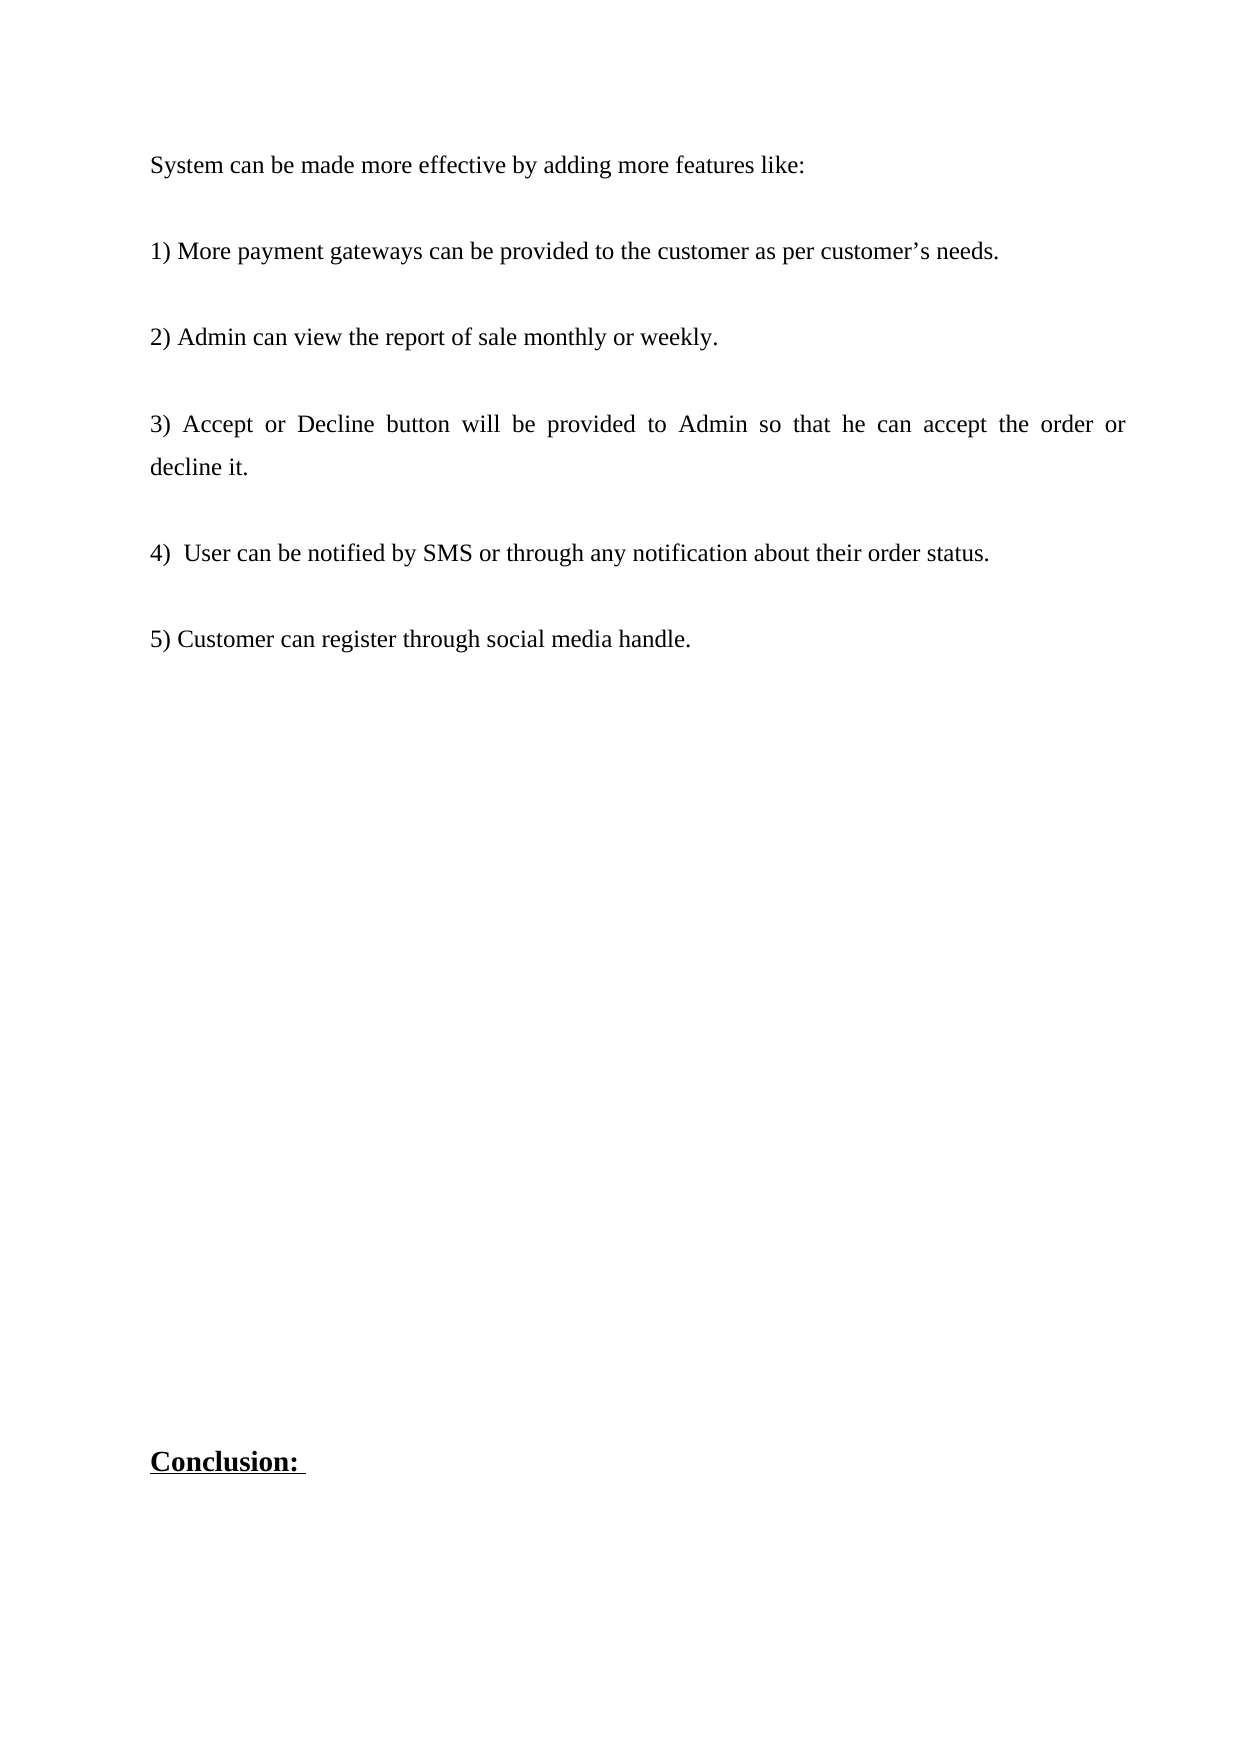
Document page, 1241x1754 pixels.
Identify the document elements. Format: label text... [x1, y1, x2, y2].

text Conclusion: [150, 1444, 1128, 1477]
text 4) User can be notified by SMS or through any notification about their order status. [150, 538, 1128, 567]
text 2) Admin can view the report of sale monthly or weekly. [150, 322, 1128, 351]
text 1) More payment gateways can be provided to the customer as per customer’s needs. [150, 236, 1128, 265]
text 3) Accept or Decline button will be provided to Admin so that he can accept the order or decline it. [150, 409, 1128, 481]
text System can be made more effective by adding more features like: [150, 150, 1128, 179]
text 5) Customer can register through social media handle. [150, 624, 1128, 653]
